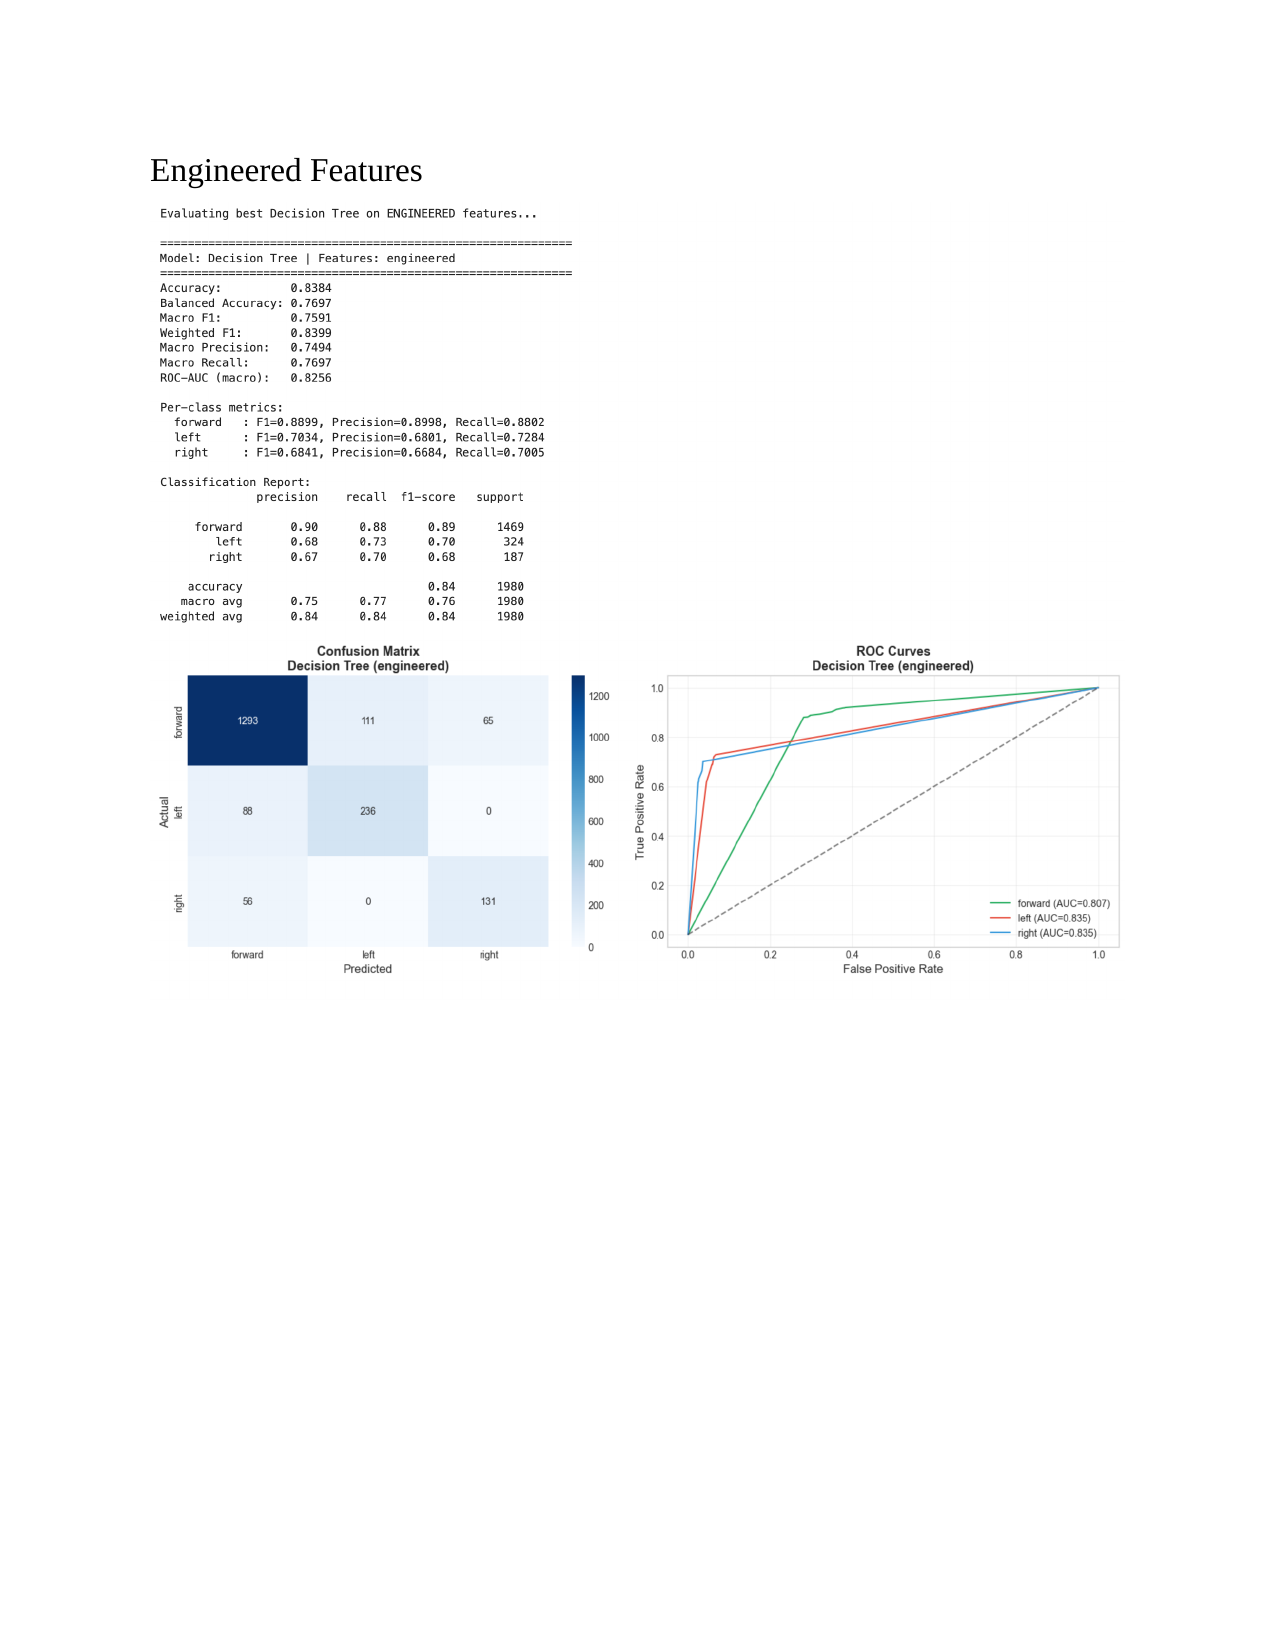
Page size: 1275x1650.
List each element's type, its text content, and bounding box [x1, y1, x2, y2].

picture [150, 202, 1125, 1000]
subtitle Engineered Features [150, 150, 1125, 188]
